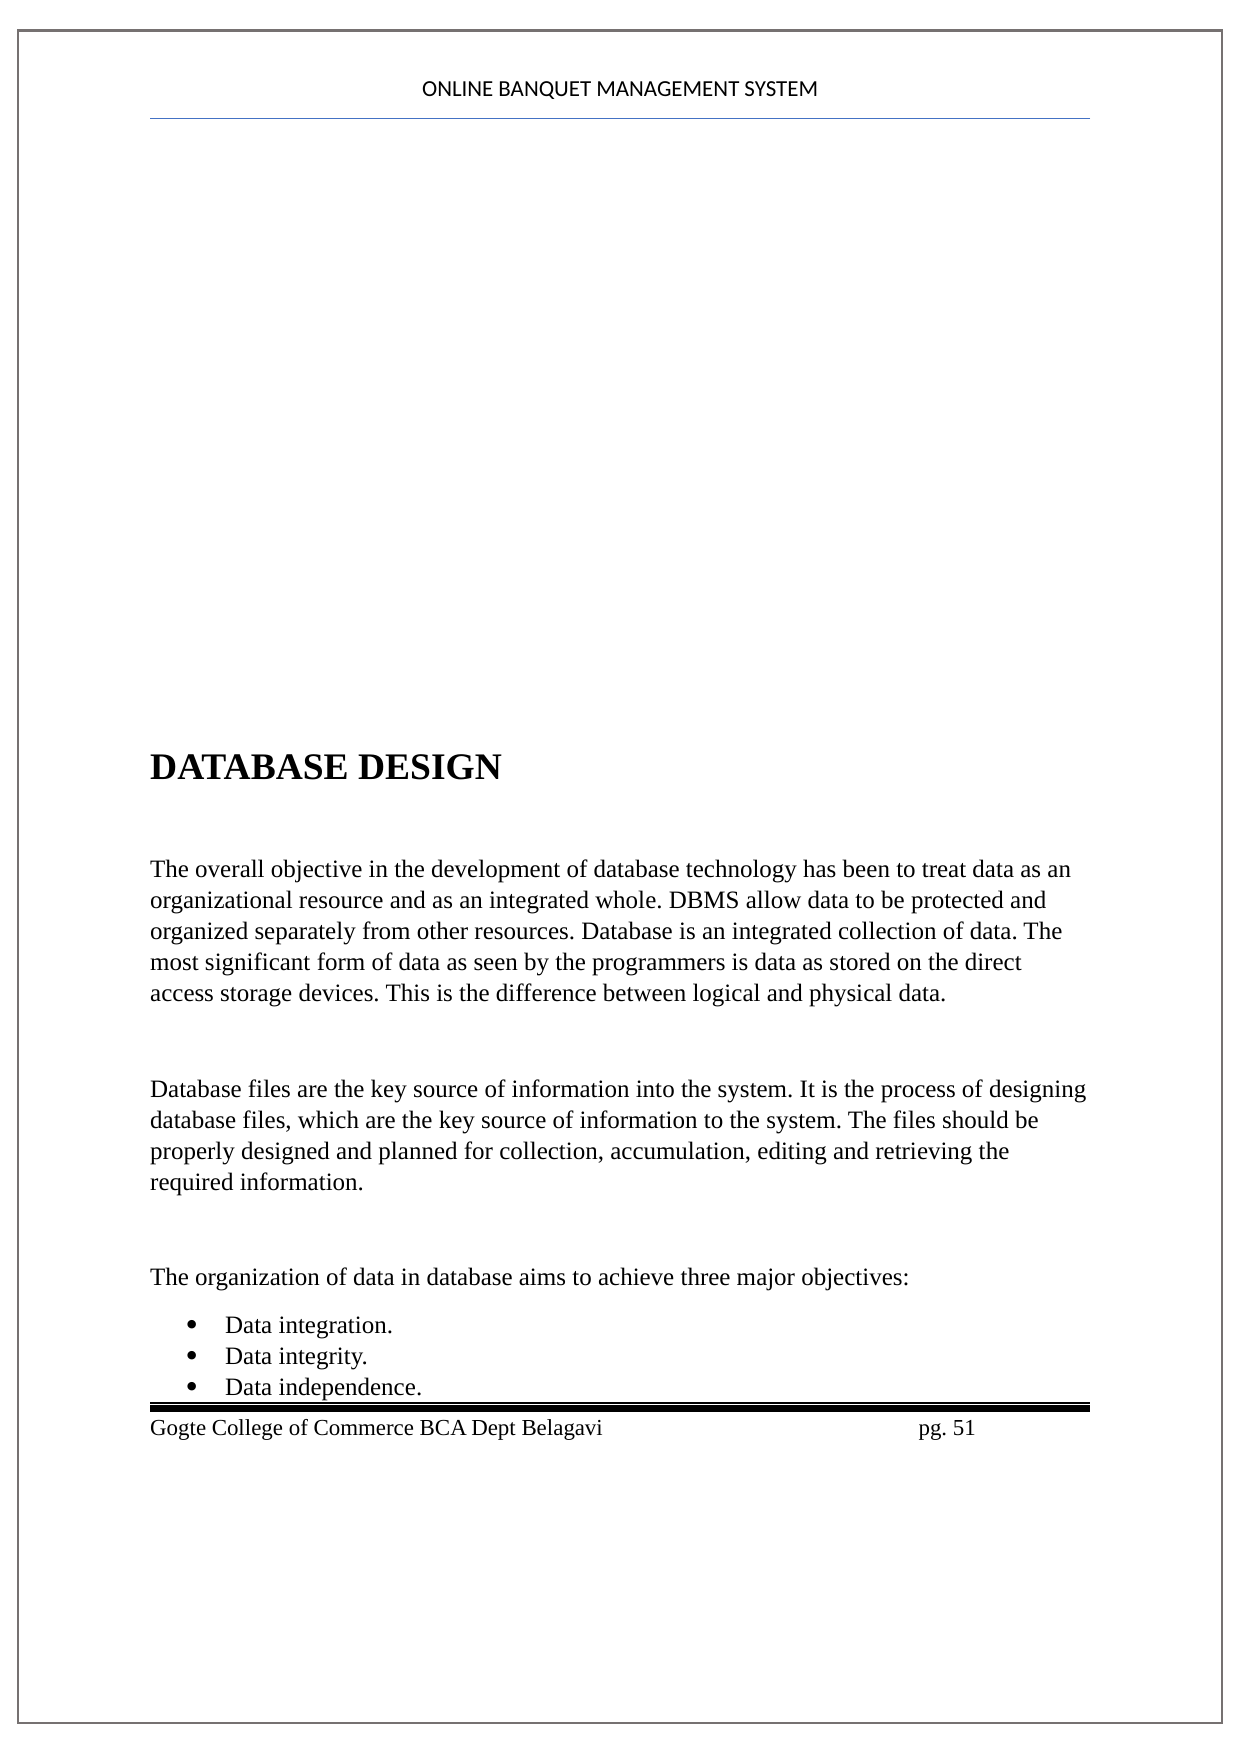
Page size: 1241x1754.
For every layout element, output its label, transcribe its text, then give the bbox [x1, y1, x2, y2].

text DATABASE DESIGN [150, 744, 1090, 787]
list Data integration. [187, 1310, 1090, 1339]
text The overall objective in the development of database technology has been to treat data as an organizational resource and as an integrated whole. DBMS allow data to be protected and organized separately from other resources. Database is an integrated collection of data. The most significant form of data as seen by the programmers is data as stored on the direct access storage devices. This is the difference between logical and physical data. [150, 854, 1090, 1007]
text The organization of data in database aims to achieve three major objectives: [150, 1262, 1090, 1291]
list Data independence. [187, 1372, 1090, 1401]
list Data integrity. [187, 1341, 1090, 1370]
text Database files are the key source of information into the system. It is the process of designing database files, which are the key source of information to the system. The files should be properly designed and planned for collection, accumulation, editing and retrieving the required information. [150, 1074, 1090, 1196]
